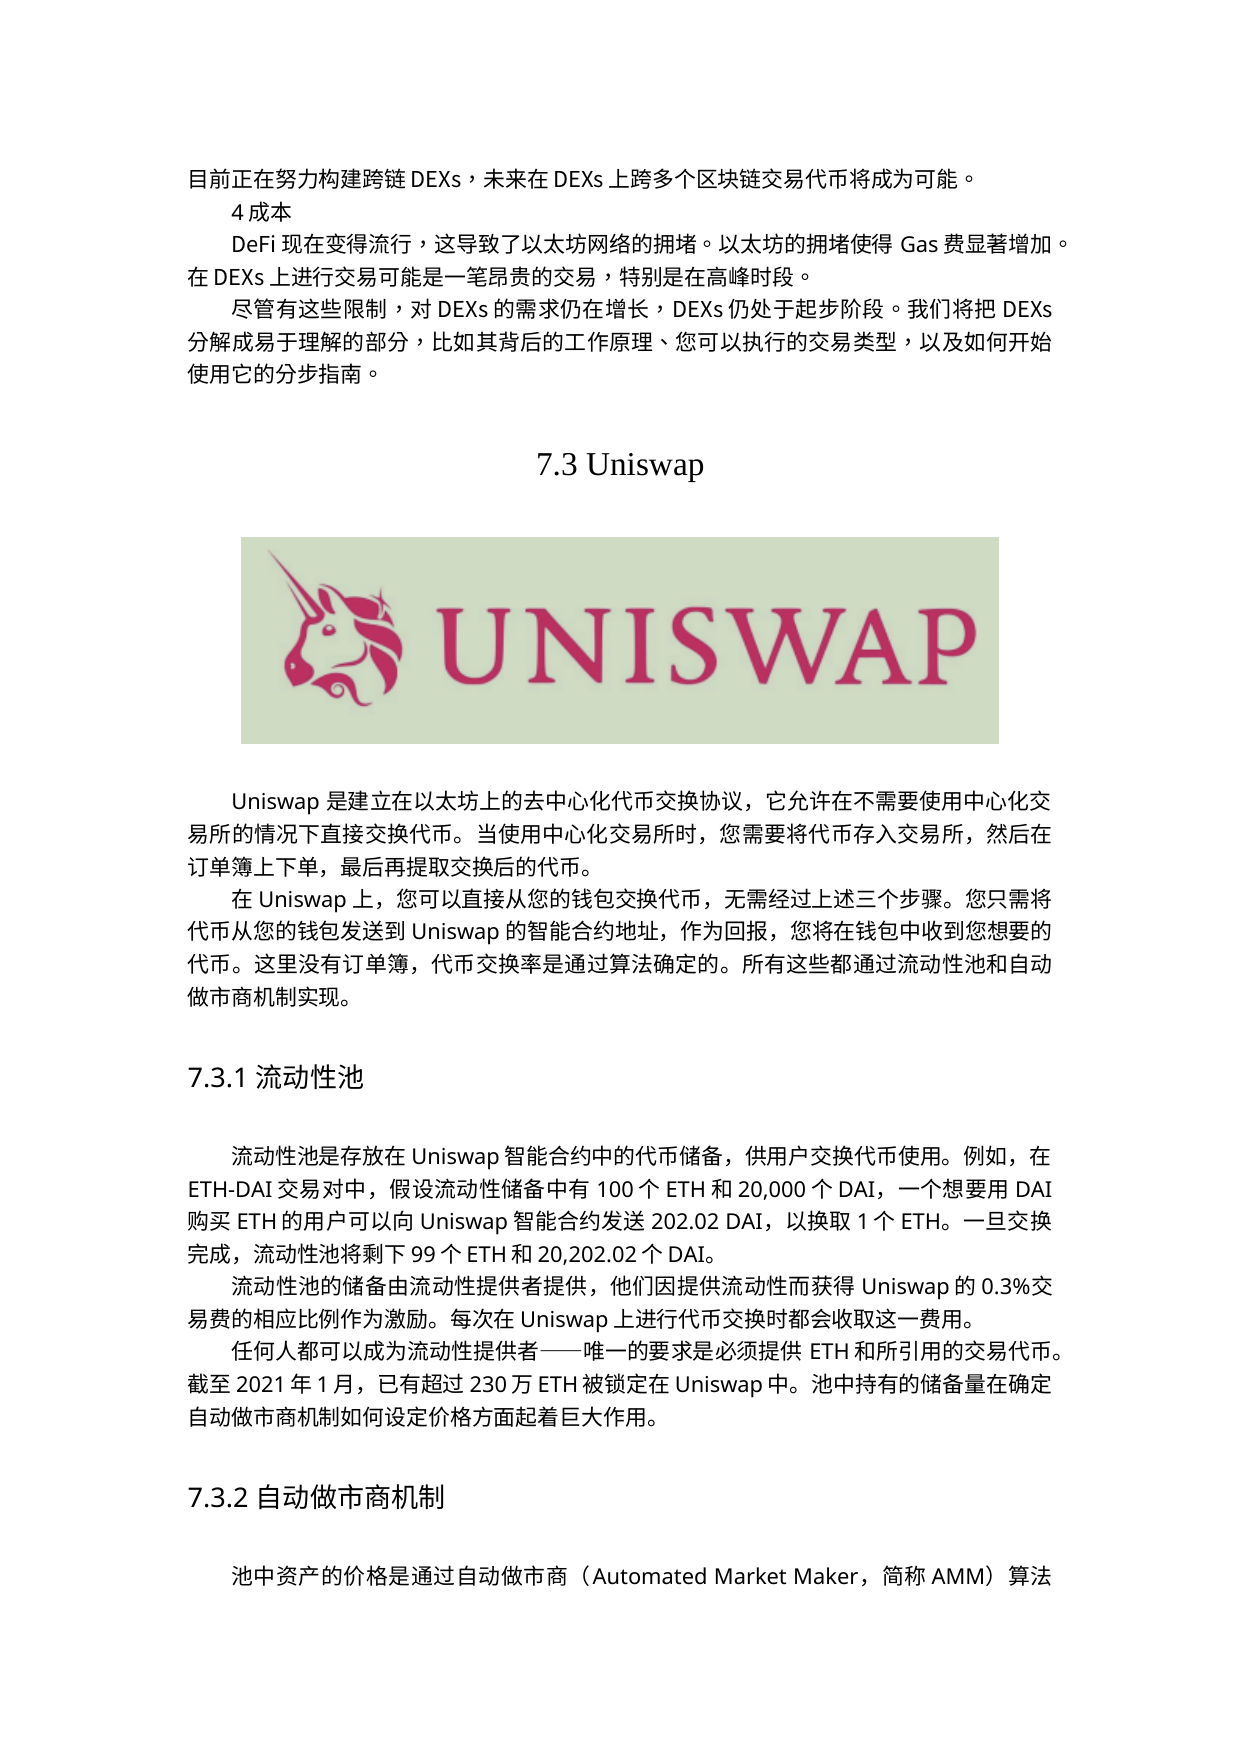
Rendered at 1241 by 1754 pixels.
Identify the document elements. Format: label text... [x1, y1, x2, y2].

text 任何人都可以成为流动性提供者——唯一的要求是必须提供ETH和所引用的交易代币。截至2021年1月，已有超过230万ETH被锁定在Uniswap中。池中持有的储备量在确定自动做市商机制如何设定价格方面起着巨大作用。 [187, 1334, 1053, 1432]
text 流动性池的储备由流动性提供者提供，他们因提供流动性而获得Uniswap的0.3%交易费的相应比例作为激励。每次在Uniswap上进行代币交换时都会收取这一费用。 [187, 1269, 1053, 1334]
subtitle 7.3.2 自动做市商机制 [187, 1463, 1053, 1528]
picture [241, 537, 999, 744]
text 在 Uniswap 上，您可以直接从您的钱包交换代币，无需经过上述三个步骤。您只需将代币从您的钱包发送到 Uniswap 的智能合约地址，作为回报，您将在钱包中收到您想要的代币。这里没有订单簿，代币交换率是通过算法确定的。所有这些都通过流动性池和自动做市商机制实现。 [187, 882, 1053, 1012]
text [187, 162, 1053, 194]
text 流动性池是存放在Uniswap智能合约中的代币储备，供用户交换代币使用。例如，在ETH-DAI交易对中，假设流动性储备中有100个ETH和20,000个DAI，一个想要用DAI购买ETH的用户可以向Uniswap智能合约发送202.02 DAI，以换取1个ETH。一旦交换完成，流动性池将剩下99个ETH和20,202.02个DAI。 [187, 1139, 1053, 1269]
subtitle 7.3.1 流动性池 [187, 1043, 1053, 1108]
subtitle 7.3 Uniswap [187, 431, 1053, 496]
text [187, 1559, 1053, 1592]
text DeFi现在变得流行，这导致了以太坊网络的拥堵。以太坊的拥堵使得Gas费显著增加。在DEXs上进行交易可能是一笔昂贵的交易，特别是在高峰时段。 [187, 227, 1053, 292]
text 尽管有这些限制，对DEXs的需求仍在增长，DEXs仍处于起步阶段。我们将把DEXs分解成易于理解的部分，比如其背后的工作原理、您可以执行的交易类型，以及如何开始使用它的分步指南。 [187, 292, 1053, 389]
text Uniswap 是建立在以太坊上的去中心化代币交换协议，它允许在不需要使用中心化交易所的情况下直接交换代币。当使用中心化交易所时，您需要将代币存入交易所，然后在订单簿上下单，最后再提取交换后的代币。 [187, 784, 1053, 882]
text 4成本 [187, 194, 1053, 227]
